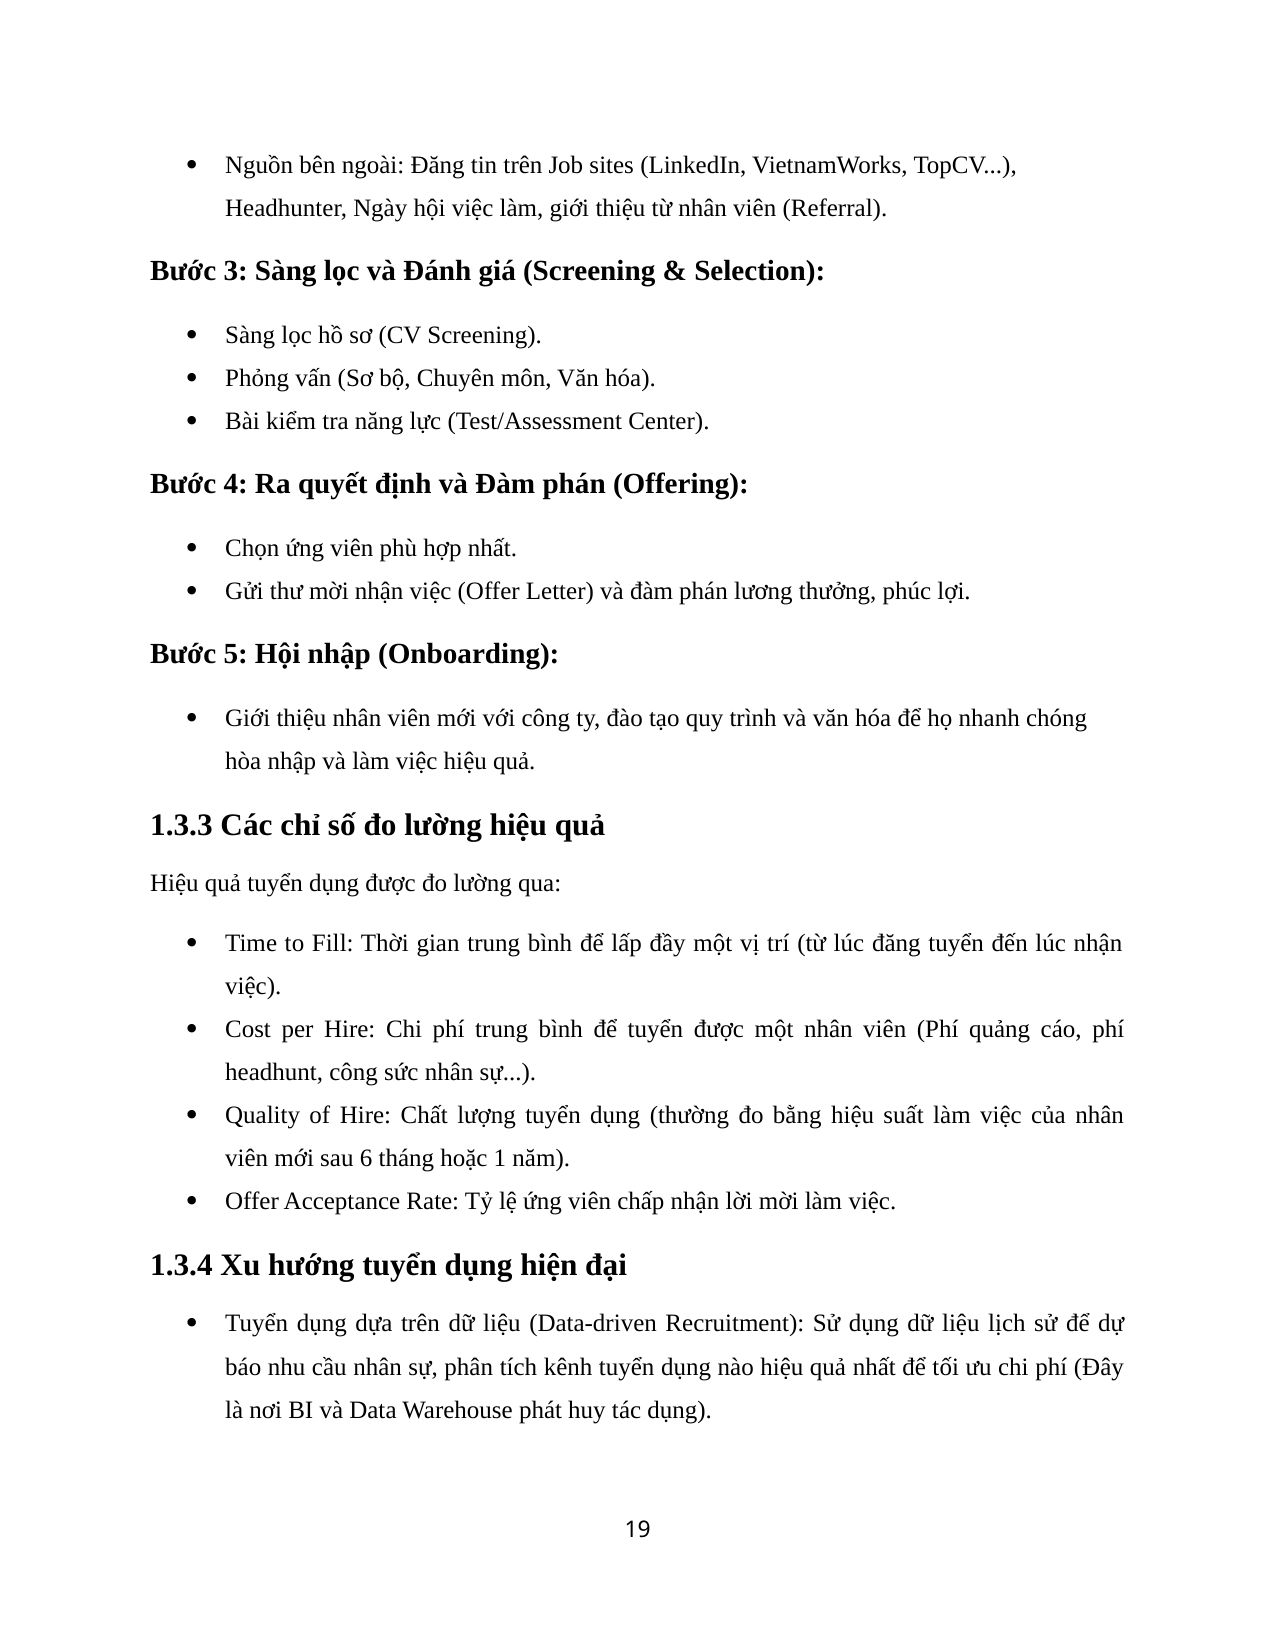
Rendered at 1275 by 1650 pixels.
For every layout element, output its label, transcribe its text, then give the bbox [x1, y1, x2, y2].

list Cost per Hire: Chi phí trung bình để tuyển được một nhân viên (Phí quảng cáo, phí headhunt, công sức nhân sự...). [187, 1014, 1125, 1086]
list Offer Acceptance Rate: Tỷ lệ ứng viên chấp nhận lời mời làm việc. [187, 1186, 1125, 1215]
subtitle 1.3.4 Xu hướng tuyển dụng hiện đại [150, 1246, 1125, 1282]
text Bước 5: Hội nhập (Onboarding): [150, 636, 1125, 669]
list Sàng lọc hồ sơ (CV Screening). [187, 320, 1125, 349]
list Chọn ứng viên phù hợp nhất. [187, 533, 1125, 562]
subtitle 1.3.3 Các chỉ số đo lường hiệu quả [150, 806, 1125, 842]
list Time to Fill: Thời gian trung bình để lấp đầy một vị trí (từ lúc đăng tuyển đến lúc nhận việc). [187, 928, 1125, 999]
text Bước 3: Sàng lọc và Đánh giá (Screening & Selection): [150, 253, 1125, 286]
text Hiệu quả tuyển dụng được đo lường qua: [150, 868, 1125, 897]
list Tuyển dụng dựa trên dữ liệu (Data-driven Recruitment): Sử dụng dữ liệu lịch sử để dự báo nhu cầu nhân sự, phân tích kênh tuyển dụng nào hiệu quả nhất để tối ưu chi phí (Đây là nơi BI và Data Warehouse phát huy tác dụng). [187, 1308, 1125, 1423]
text Bước 4: Ra quyết định và Đàm phán (Offering): [150, 466, 1125, 499]
list Bài kiểm tra năng lực (Test/Assessment Center). [187, 406, 1125, 435]
list Phỏng vấn (Sơ bộ, Chuyên môn, Văn hóa). [187, 363, 1125, 392]
list Nguồn bên ngoài: Đăng tin trên Job sites (LinkedIn, VietnamWorks, TopCV...), Headhunter, Ngày hội việc làm, giới thiệu từ nhân viên (Referral). [187, 150, 1125, 222]
list Gửi thư mời nhận việc (Offer Letter) và đàm phán lương thưởng, phúc lợi. [187, 576, 1125, 605]
list Quality of Hire: Chất lượng tuyển dụng (thường đo bằng hiệu suất làm việc của nhân viên mới sau 6 tháng hoặc 1 năm). [187, 1100, 1125, 1172]
list Giới thiệu nhân viên mới với công ty, đào tạo quy trình và văn hóa để họ nhanh chóng hòa nhập và làm việc hiệu quả. [187, 703, 1125, 775]
